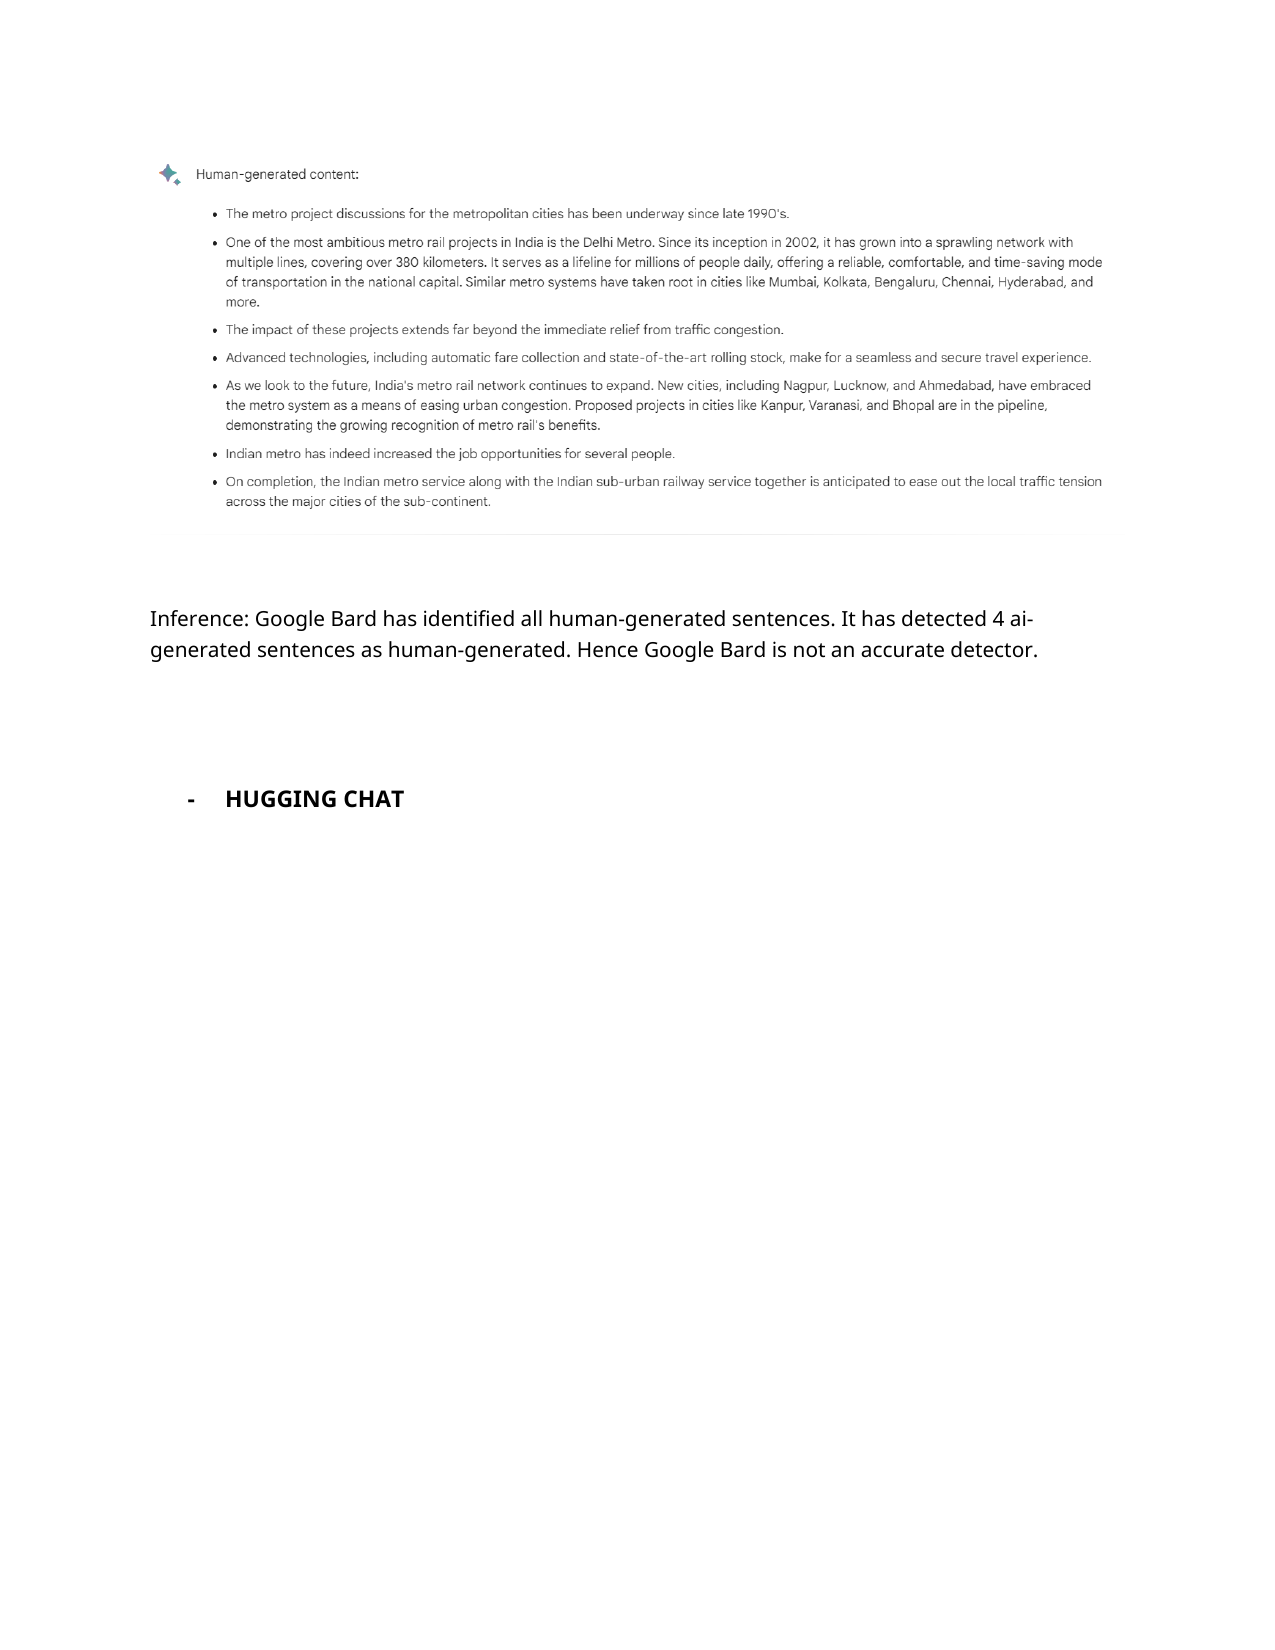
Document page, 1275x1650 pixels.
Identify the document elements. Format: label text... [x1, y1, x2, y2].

picture [150, 150, 1125, 535]
list HUGGING CHAT [187, 783, 1125, 814]
text Inference: Google Bard has identified all human-generated sentences. It has detected 4 ai-generated sentences as human-generated. Hence Google Bard is not an accurate detector. [150, 604, 1125, 663]
